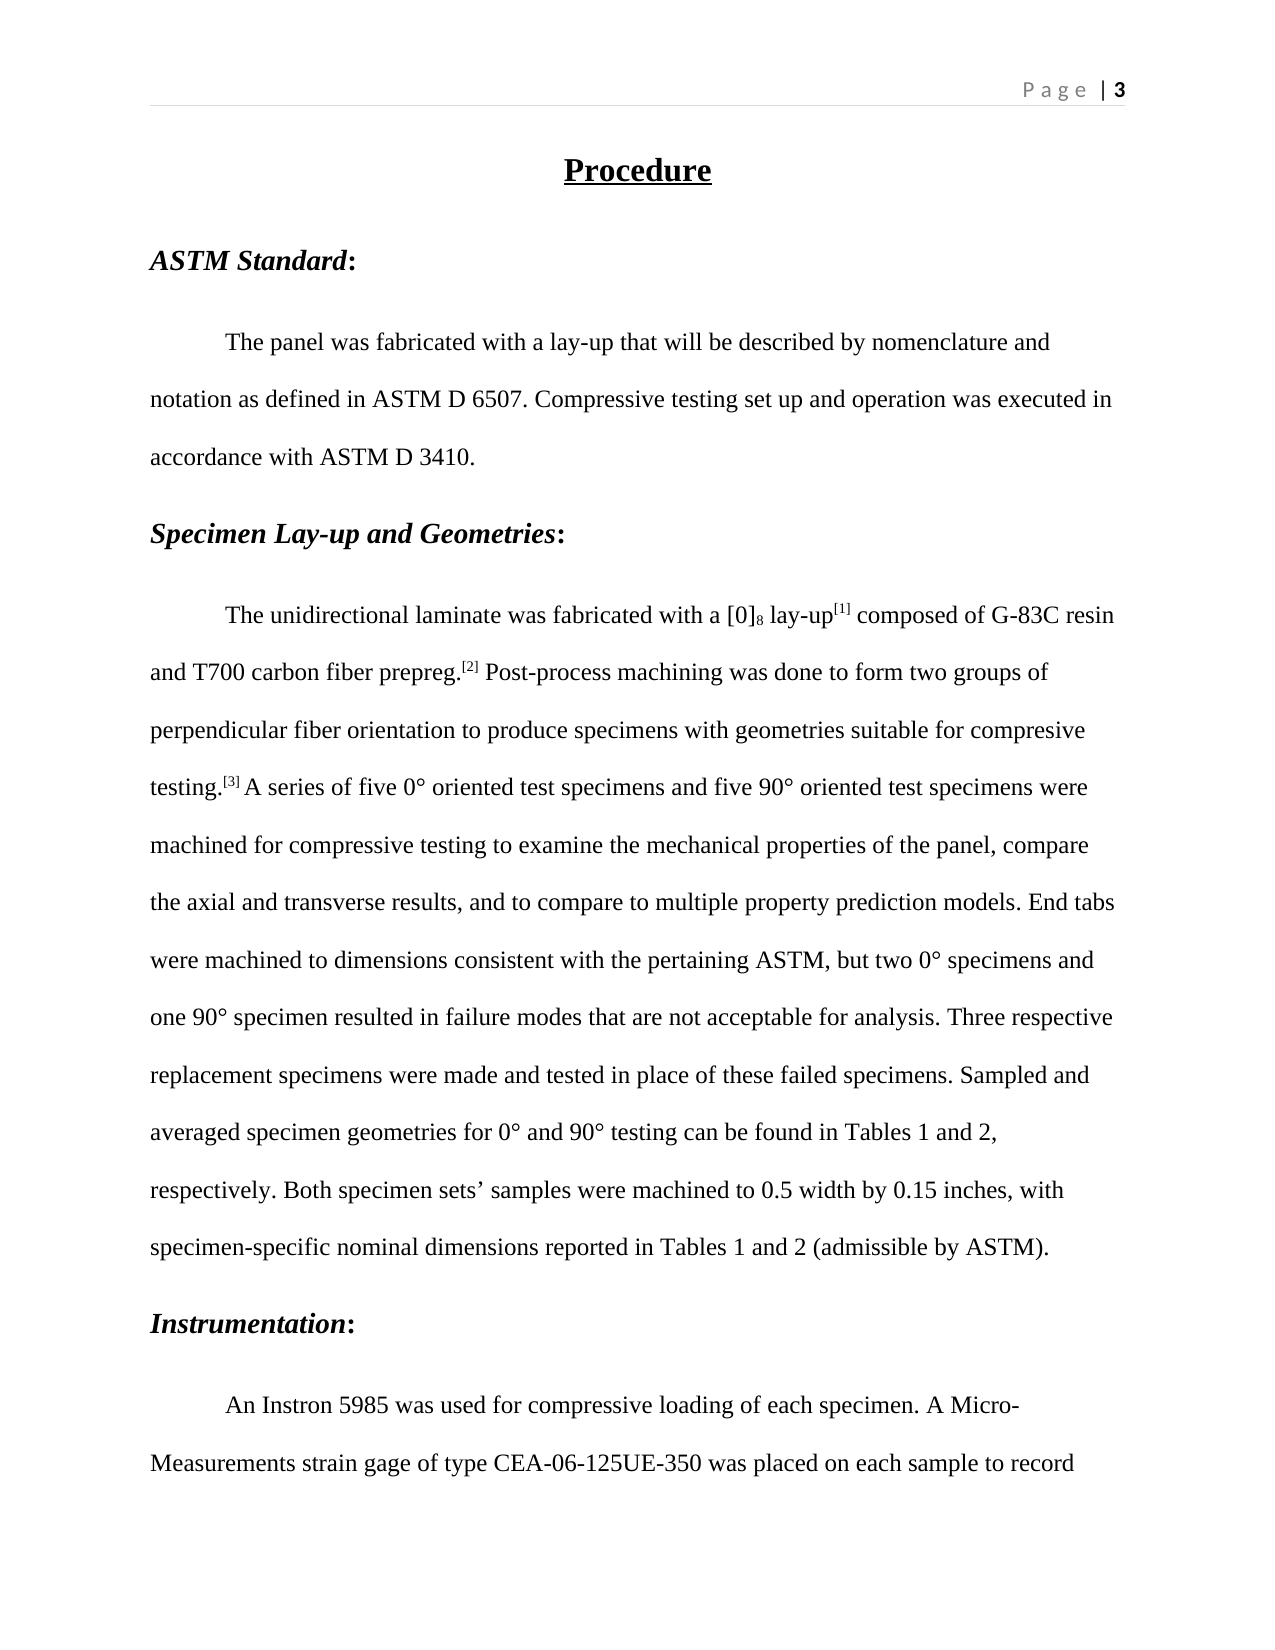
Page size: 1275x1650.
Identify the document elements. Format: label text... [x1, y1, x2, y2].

text Specimen Lay-up and Geometries: [150, 516, 1125, 550]
text Instrumentation: [150, 1307, 1125, 1340]
text Procedure [150, 150, 1125, 188]
text ASTM Standard: [150, 243, 1125, 277]
text The unidirectional laminate was fabricated with a [0]8 lay-up[1] composed of G-83C resin and T700 carbon fiber prepreg.[2] Post-process machining was done to form two groups of perpendicular fiber orientation to produce specimens with geometries suitable for compresive testing.[3] A series of five 0° oriented test specimens and five 90° oriented test specimens were machined for compressive testing to examine the mechanical properties of the panel, compare the axial and transverse results, and to compare to multiple property prediction models. End tabs were machined to dimensions consistent with the pertaining ASTM, but two 0° specimens and one 90° specimen resulted in failure modes that are not acceptable for analysis. Three respective replacement specimens were made and tested in place of these failed specimens. Sampled and averaged specimen geometries for 0° and 90° testing can be found in Tables 1 and 2, respectively. Both specimen sets’ samples were machined to 0.5 width by 0.15 inches, with specimen-specific nominal dimensions reported in Tables 1 and 2 (admissible by ASTM). [150, 600, 1125, 1261]
text The panel was fabricated with a lay-up that will be described by nomenclature and notation as defined in ASTM D 6507. Compressive testing set up and operation was executed in accordance with ASTM D 3410. [150, 327, 1125, 471]
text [150, 1390, 1125, 1477]
